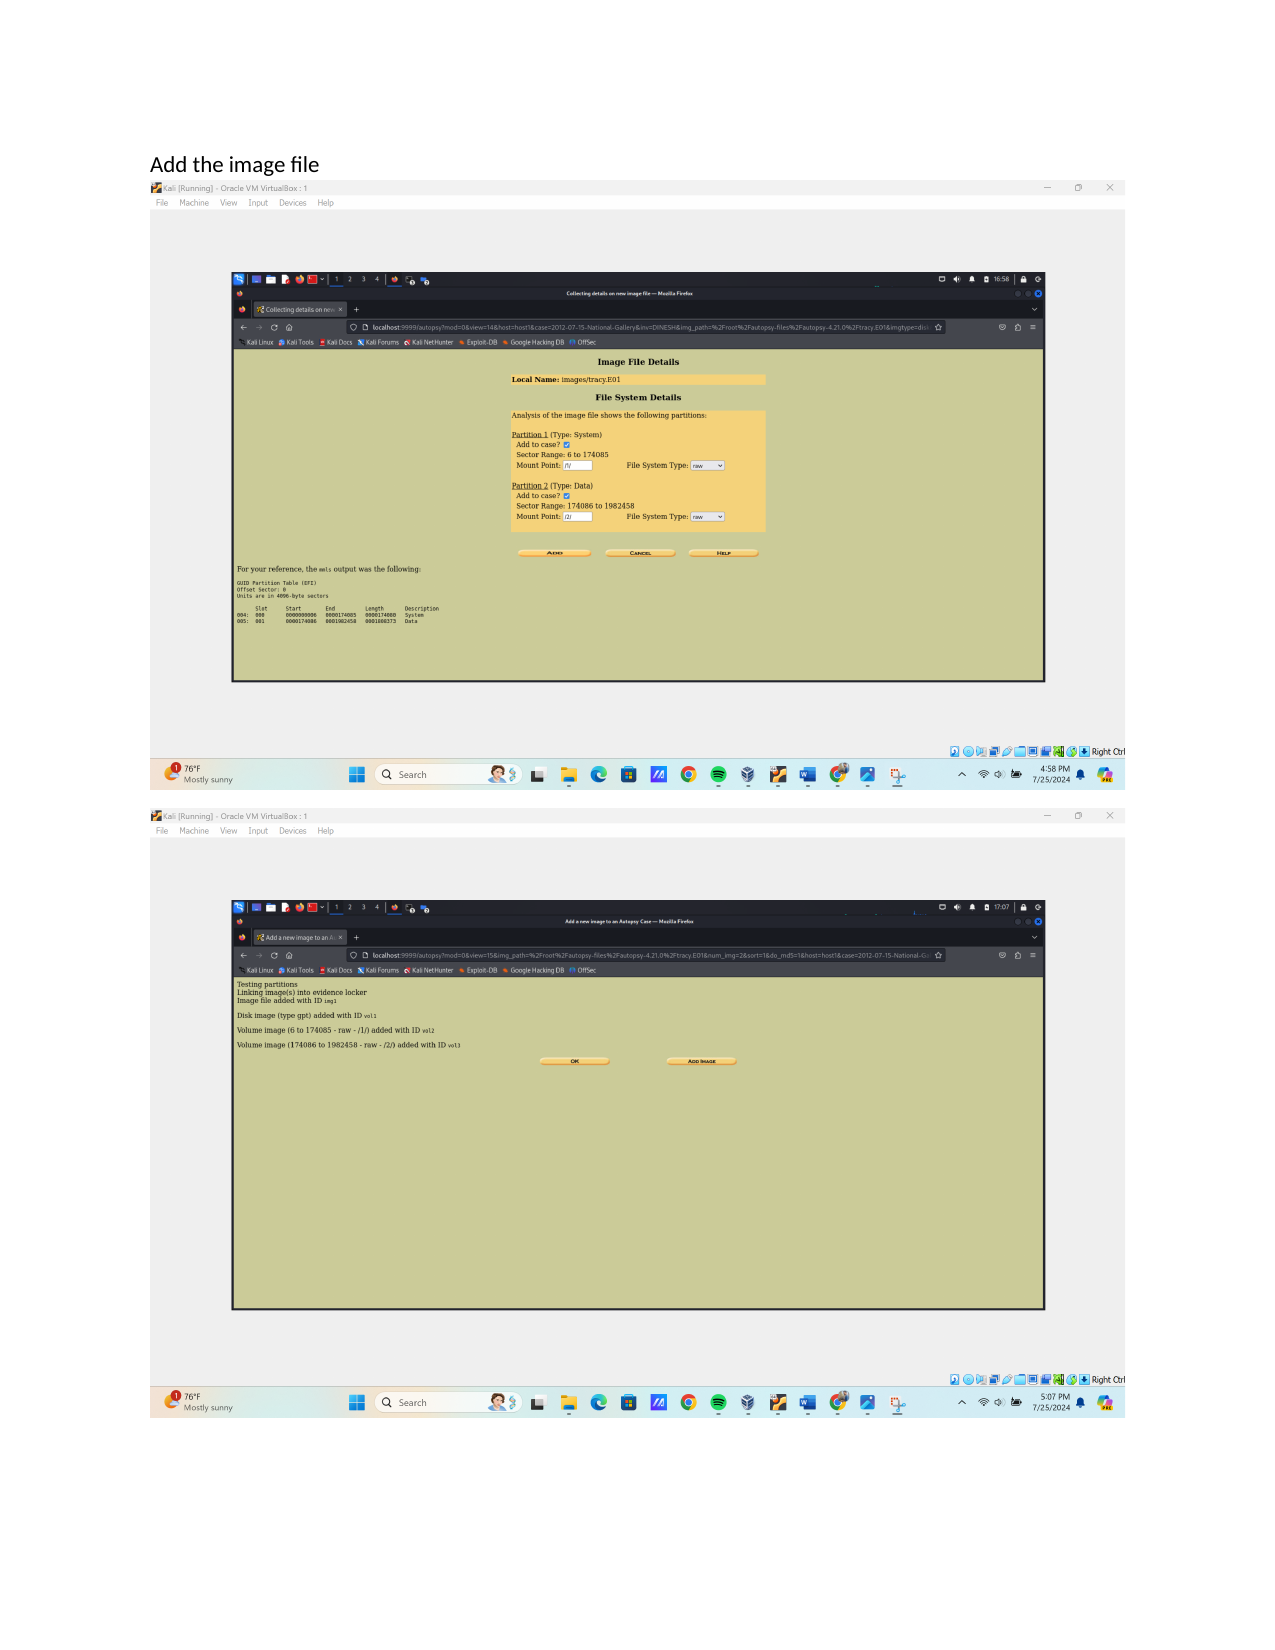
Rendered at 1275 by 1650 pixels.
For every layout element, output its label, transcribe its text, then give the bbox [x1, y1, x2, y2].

picture [150, 808, 1125, 1418]
text Add the image file [150, 150, 1125, 180]
picture [150, 180, 1125, 790]
